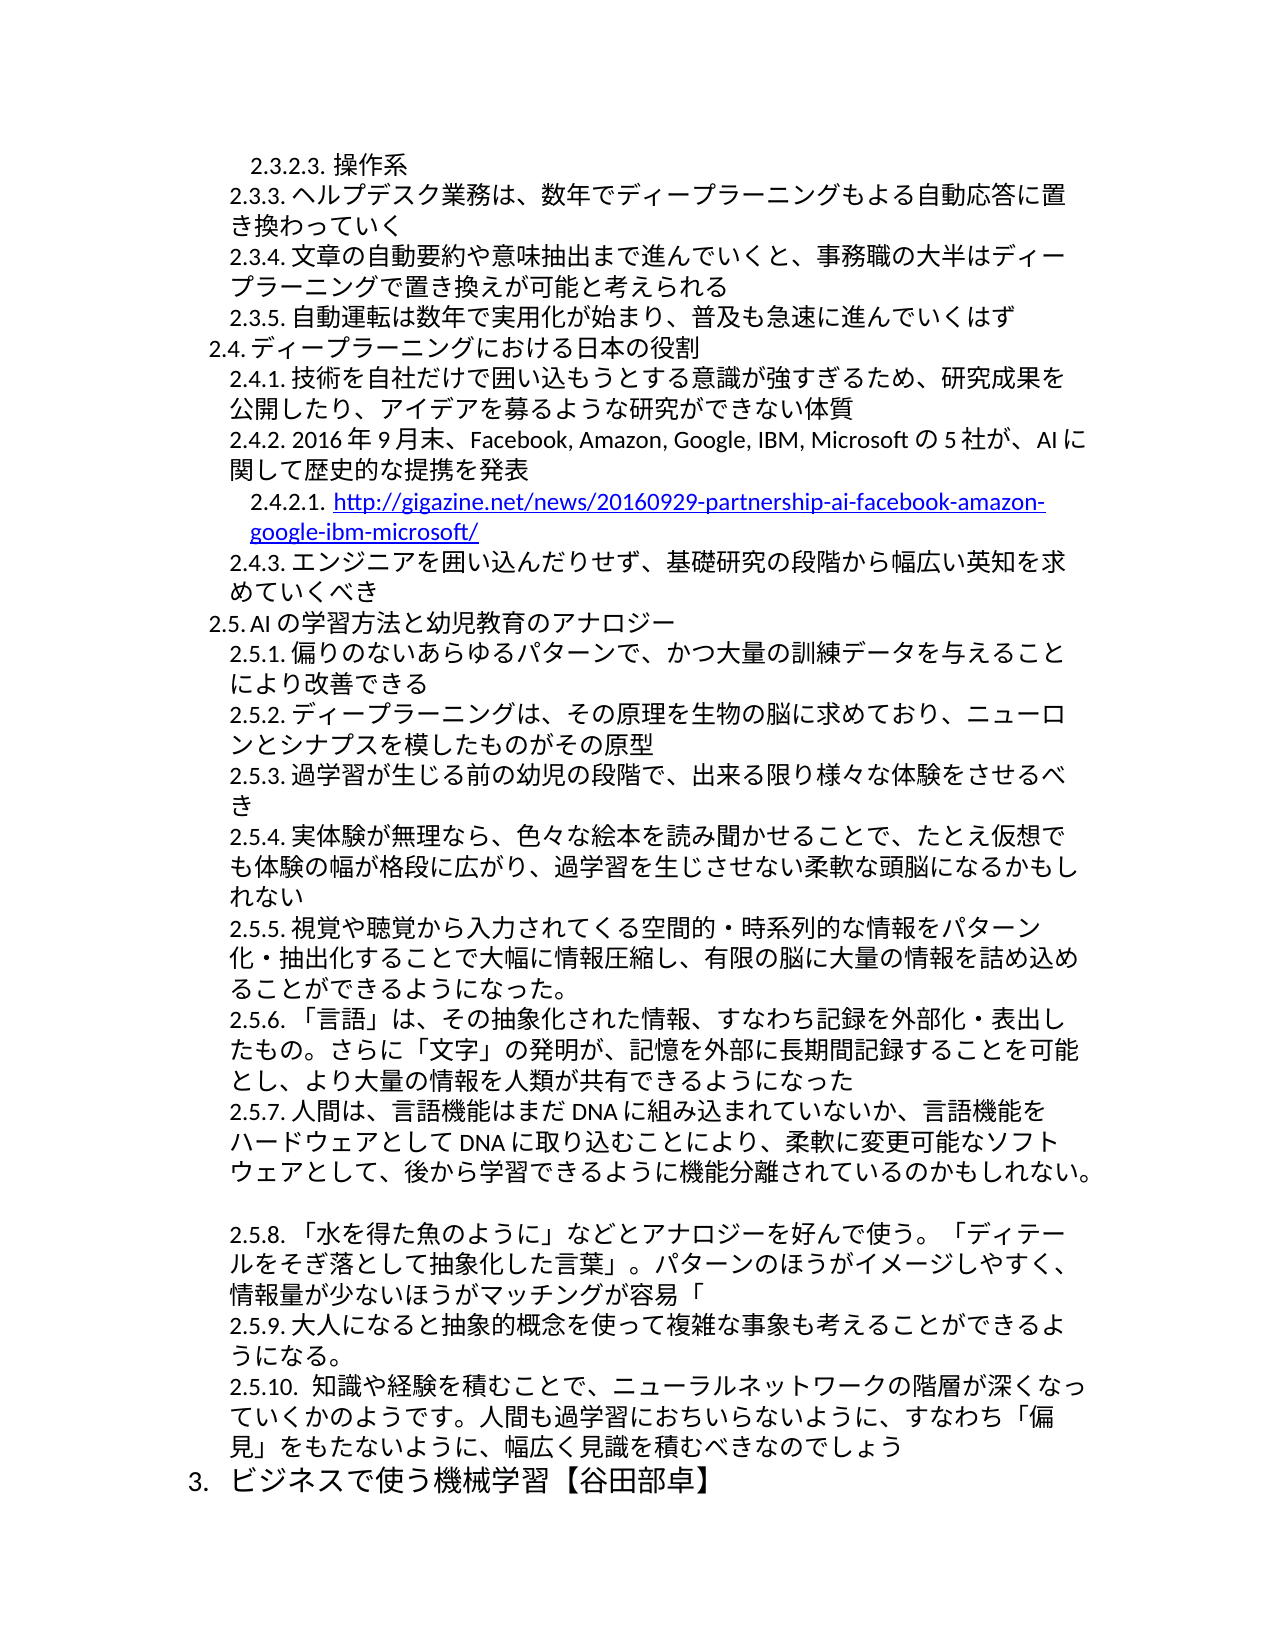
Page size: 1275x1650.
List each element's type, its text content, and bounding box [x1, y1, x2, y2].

subtitle 操作系 [250, 150, 1087, 181]
subtitle 過学習が生じる前の幼児の段階で、出来る限り様々な体験をさせるべき [229, 760, 1087, 821]
subtitle ディープラーニングにおける日本の役割 [208, 333, 1087, 364]
subtitle エンジニアを囲い込んだりせず、基礎研究の段階から幅広い英知を求めていくべき [229, 547, 1087, 608]
subtitle 自動運転は数年で実用化が始まり、普及も急速に進んでいくはず [229, 303, 1087, 333]
subtitle AIの学習方法と幼児教育のアナロジー [208, 608, 1087, 638]
subtitle 「水を得た魚のように」などとアナロジーを好んで使う。「ディテールをそぎ落として抽象化した言葉」。パターンのほうがイメージしやすく、情報量が少ないほうがマッチングが容易「 [229, 1219, 1087, 1311]
subtitle 大人になると抽象的概念を使って複雑な事象も考えることができるようになる。 [229, 1311, 1087, 1372]
subtitle 「言語」は、その抽象化された情報、すなわち記録を外部化・表出したもの。さらに「文字」の発明が、記憶を外部に長期間記録することを可能とし、より大量の情報を人類が共有できるようになった [229, 1004, 1087, 1096]
subtitle 偏りのないあらゆるパターンで、かつ大量の訓練データを与えることにより改善できる [229, 638, 1087, 699]
subtitle 人間は、言語機能はまだDNAに組み込まれていないか、言語機能をハードウェアとしてDNAに取り込むことにより、柔軟に変更可能なソフトウェアとして、後から学習できるように機能分離されているのかもしれない。 [229, 1096, 1087, 1219]
subtitle http://gigazine.net/news/20160929-partnership-ai-facebook-amazon-google-ibm-microsoft/ [250, 486, 1087, 547]
subtitle ヘルプデスク業務は、数年でディープラーニングもよる自動応答に置き換わっていく [229, 181, 1087, 242]
subtitle 実体験が無理なら、色々な絵本を読み聞かせることで、たとえ仮想でも体験の幅が格段に広がり、過学習を生じさせない柔軟な頭脳になるかもしれない [229, 821, 1087, 913]
subtitle ディープラーニングは、その原理を生物の脳に求めており、ニューロンとシナプスを模したものがその原型 [229, 699, 1087, 760]
subtitle 文章の自動要約や意味抽出まで進んでいくと、事務職の大半はディープラーニングで置き換えが可能と考えられる [229, 242, 1087, 303]
subtitle 2016年9月末、Facebook, Amazon, Google, IBM, Microsoftの5社が、AIに関して歴史的な提携を発表 [229, 425, 1087, 486]
subtitle 視覚や聴覚から入力されてくる空間的・時系列的な情報をパターン化・抽出化することで大幅に情報圧縮し、有限の脳に大量の情報を詰め込めることができるようになった。 [229, 913, 1087, 1004]
subtitle 技術を自社だけで囲い込もうとする意識が強すぎるため、研究成果を公開したり、アイデアを募るような研究ができない体質 [229, 364, 1087, 425]
subtitle ビジネスで使う機械学習【谷田部卓】 [187, 1463, 1087, 1499]
subtitle 知識や経験を積むことで、ニューラルネットワークの階層が深くなっていくかのようです。人間も過学習におちいらないように、すなわち「偏見」をもたないように、幅広く見識を積むべきなのでしょう [229, 1372, 1087, 1463]
